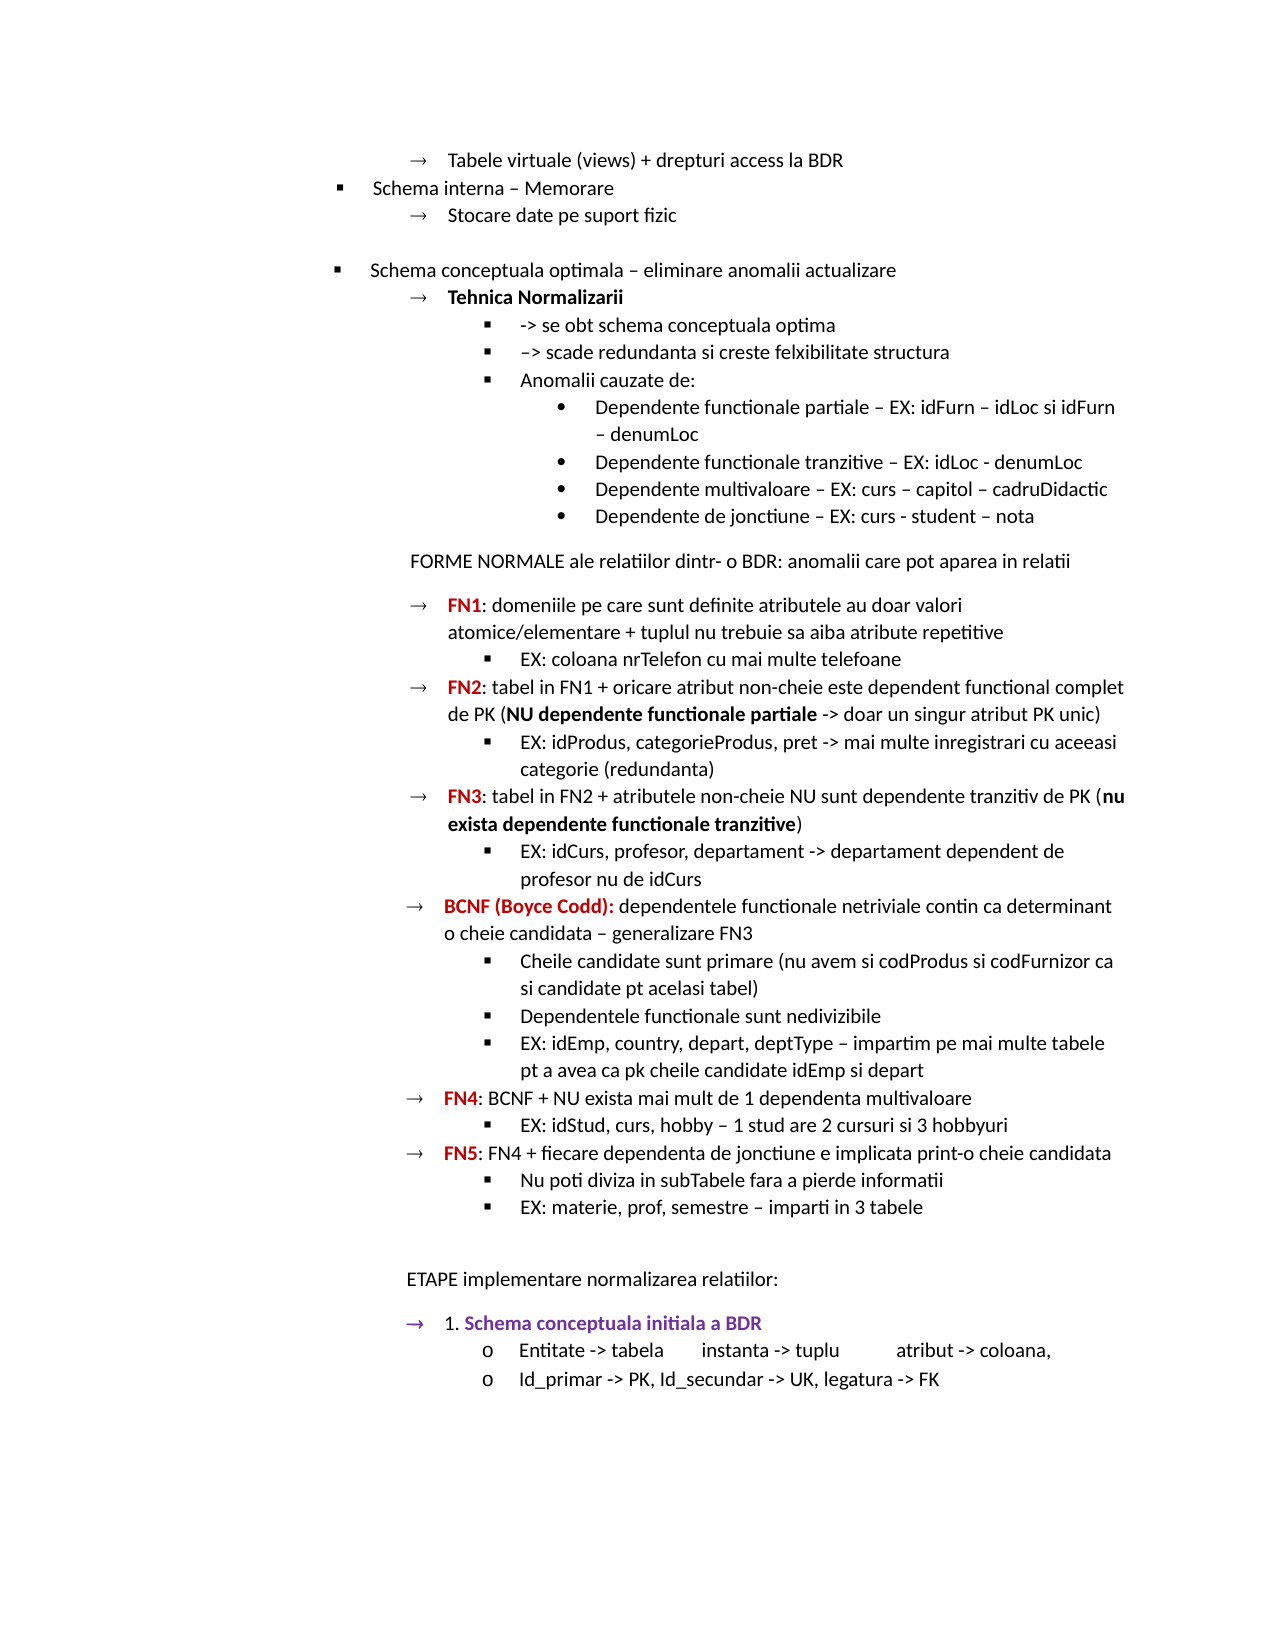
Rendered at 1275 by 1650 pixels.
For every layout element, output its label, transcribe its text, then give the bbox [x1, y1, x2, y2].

list EX: coloana nrTelefon cu mai multe telefoane [483, 647, 1127, 672]
list Tehnica Normalizarii [410, 284, 1127, 310]
list EX: idStud, curs, hobby – 1 stud are 2 cursuri si 3 hobbyuri [483, 1112, 1127, 1138]
list EX: materie, prof, semestre – imparti in 3 tabele [483, 1194, 1127, 1220]
list EX: idCurs, profesor, departament -> departament dependent de profesor nu de idCurs [483, 838, 1127, 891]
list Entitate -> tabela instanta -> tuplu atribut -> coloana, [481, 1337, 1127, 1364]
list Dependente de jonctiune – EX: curs - student – nota [558, 504, 1127, 529]
list FN2: tabel in FN1 + oricare atribut non-cheie este dependent functional complet de PK (NU dependente functionale partiale -> doar un singur atribut PK unic) [410, 674, 1127, 727]
list EX: idProdus, categorieProdus, pret -> mai multe inregistrari cu aceeasi categorie (redundanta) [483, 729, 1127, 782]
list Schema conceptuala optimala – eliminare anomalii actualizare [333, 257, 1127, 283]
list Stocare date pe suport fizic [410, 202, 1127, 228]
list FN1: domeniile pe care sunt definite atributele au doar valori atomice/elementare + tuplul nu trebuie sa aiba atribute repetitive [410, 592, 1127, 645]
list Tabele virtuale (views) + drepturi access la BDR [410, 148, 1127, 173]
list 1. Schema conceptuala initiala a BDR [406, 1310, 1127, 1336]
list FN5: FN4 + fiecare dependenta de jonctiune e implicata print-o cheie candidata [406, 1140, 1127, 1165]
list Dependente functionale partiale – EX: idFurn – idLoc si idFurn – denumLoc [558, 394, 1127, 447]
list Id_primar -> PK, Id_secundar -> UK, legatura -> FK [481, 1366, 1127, 1392]
list Cheile candidate sunt primare (nu avem si codProdus si codFurnizor ca si candidate pt acelasi tabel) [483, 948, 1127, 1001]
list Dependente functionale tranzitive – EX: idLoc - denumLoc [558, 449, 1127, 474]
list FN4: BCNF + NU exista mai mult de 1 dependenta multivaloare [406, 1085, 1127, 1110]
text FORME NORMALE ale relatiilor dintr- o BDR: anomalii care pot aparea in relatii [410, 548, 1127, 573]
list -> se obt schema conceptuala optima [483, 312, 1127, 337]
list BCNF (Boyce Codd): dependentele functionale netriviale contin ca determinant o cheie candidata – generalizare FN3 [406, 893, 1127, 946]
list Dependente multivaloare – EX: curs – capitol – cadruDidactic [558, 476, 1127, 502]
list Schema interna – Memorare [335, 175, 1127, 200]
list Anomalii cauzate de: [483, 367, 1127, 392]
list –> scade redundanta si creste felxibilitate structura [483, 339, 1127, 365]
text ETAPE implementare normalizarea relatiilor: [331, 1266, 1127, 1291]
list Nu poti diviza in subTabele fara a pierde informatii [483, 1167, 1127, 1193]
list FN3: tabel in FN2 + atributele non-cheie NU sunt dependente tranzitiv de PK (nu exista dependente functionale tranzitive) [410, 784, 1127, 836]
list Dependentele functionale sunt nedivizibile [483, 1003, 1127, 1028]
list EX: idEmp, country, depart, deptType – impartim pe mai multe tabele pt a avea ca pk cheile candidate idEmp si depart [483, 1030, 1127, 1083]
